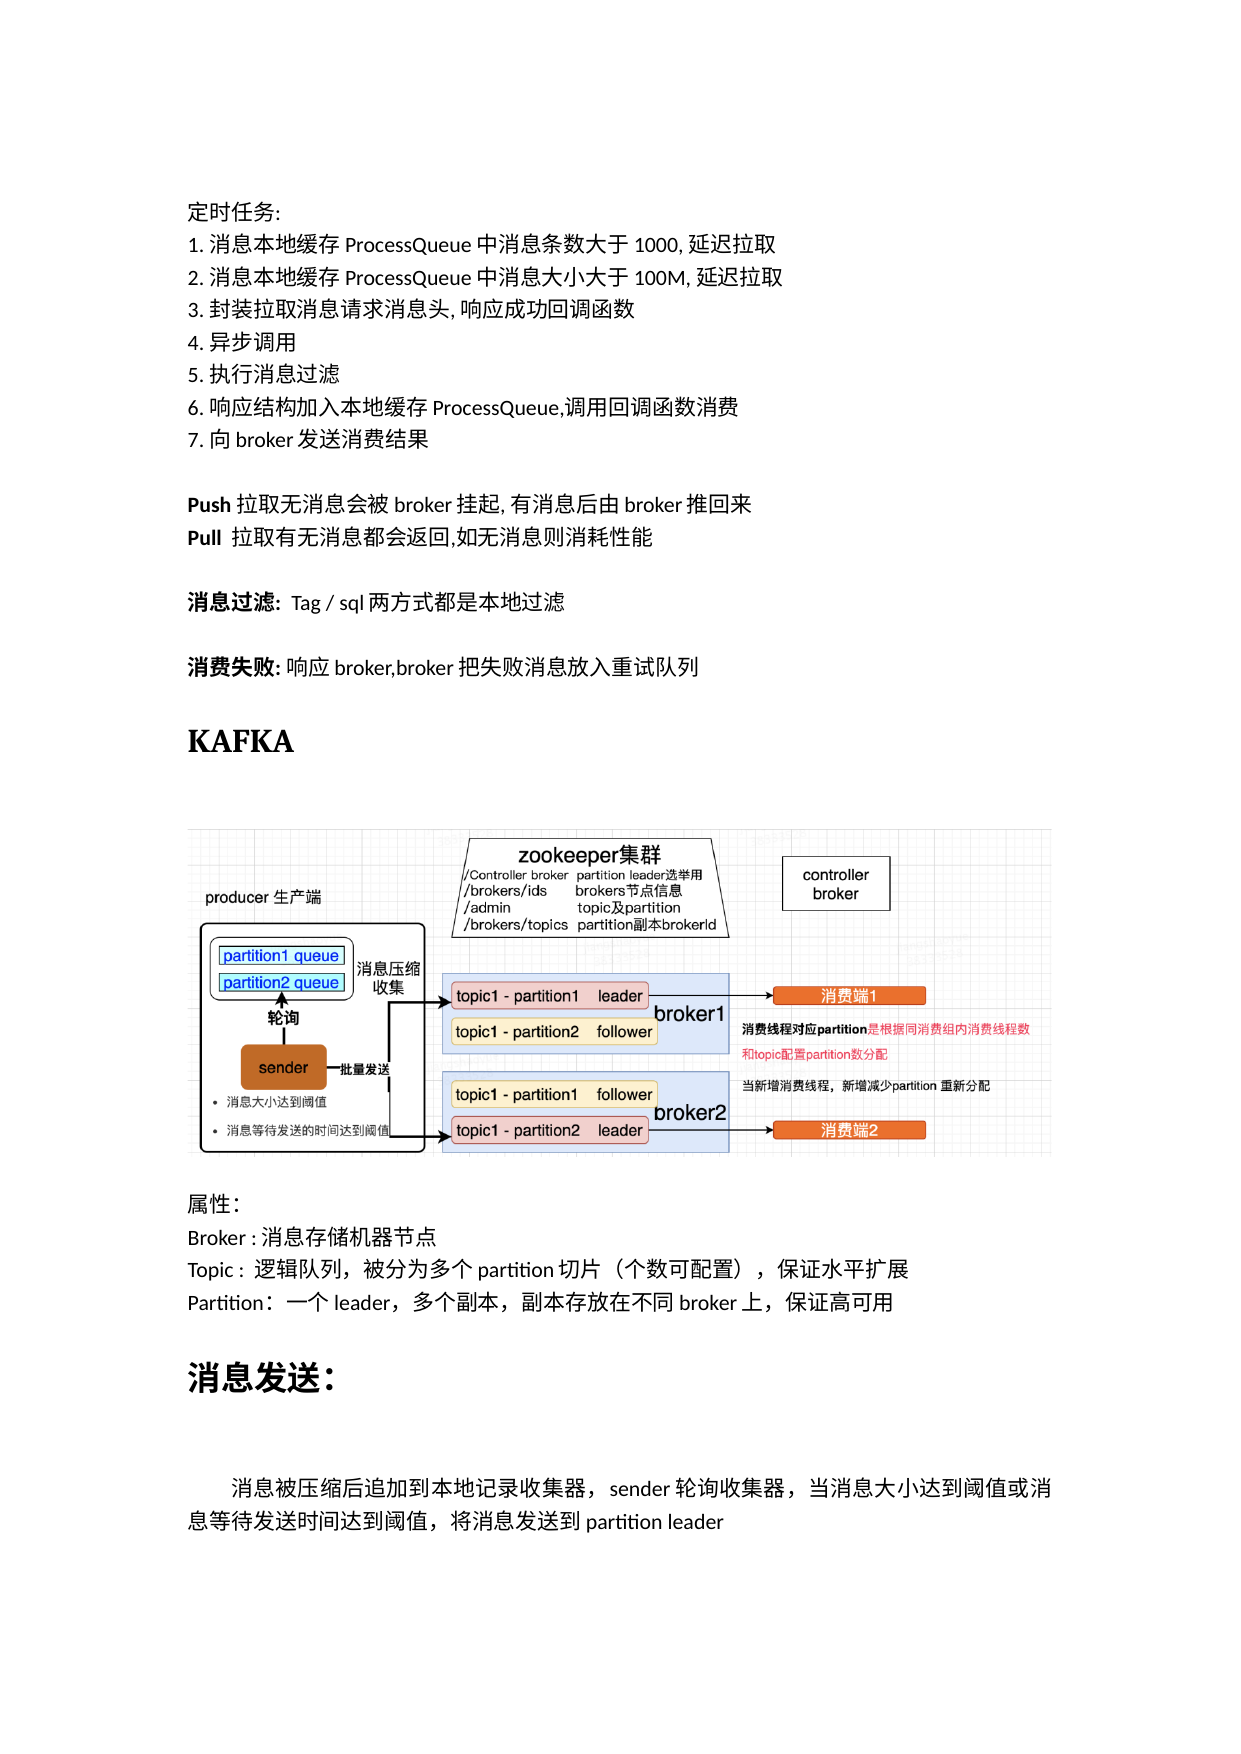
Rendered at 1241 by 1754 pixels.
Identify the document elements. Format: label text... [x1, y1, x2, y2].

text 3. 封装拉取消息请求消息头, 响应成功回调函数 [187, 292, 1053, 324]
text 属性： [187, 1187, 1053, 1219]
text 4. 异步调用 [187, 324, 1053, 357]
text 1. 消息本地缓存ProcessQueue中消息条数大于1000, 延迟拉取 [187, 227, 1053, 259]
text Broker : 消息存储机器节点 [187, 1219, 1053, 1252]
text Push 拉取无消息会被broker挂起, 有消息后由broker推回来 [187, 487, 1053, 519]
text 消费失败: 响应broker,broker把失败消息放入重试队列 [187, 649, 1053, 682]
text 定时任务: [187, 194, 1053, 227]
subtitle KAFKA [187, 709, 1053, 774]
text 2. 消息本地缓存ProcessQueue中消息大小大于100M, 延迟拉取 [187, 259, 1053, 292]
text Partition：一个leader，多个副本，副本存放在不同broker上，保证高可用 [187, 1284, 1053, 1317]
text 5. 执行消息过滤 [187, 357, 1053, 389]
text 7. 向broker发送消费结果 [187, 422, 1053, 454]
text 消息被压缩后追加到本地记录收集器，sender轮询收集器，当消息大小达到阈值或消息等待发送时间达到阈值，将消息发送到partition leader [187, 1471, 1053, 1536]
text Pull 拉取有无消息都会返回,如无消息则消耗性能 [187, 519, 1053, 552]
subtitle 消息发送： [187, 1344, 1053, 1409]
text 消息过滤: Tag / sql两方式都是本地过滤 [187, 584, 1053, 617]
text 6. 响应结构加入本地缓存ProcessQueue,调用回调函数消费 [187, 389, 1053, 422]
picture [187, 829, 1052, 1157]
text Topic : 逻辑队列，被分为多个partition切片（个数可配置），保证水平扩展 [187, 1252, 1053, 1284]
